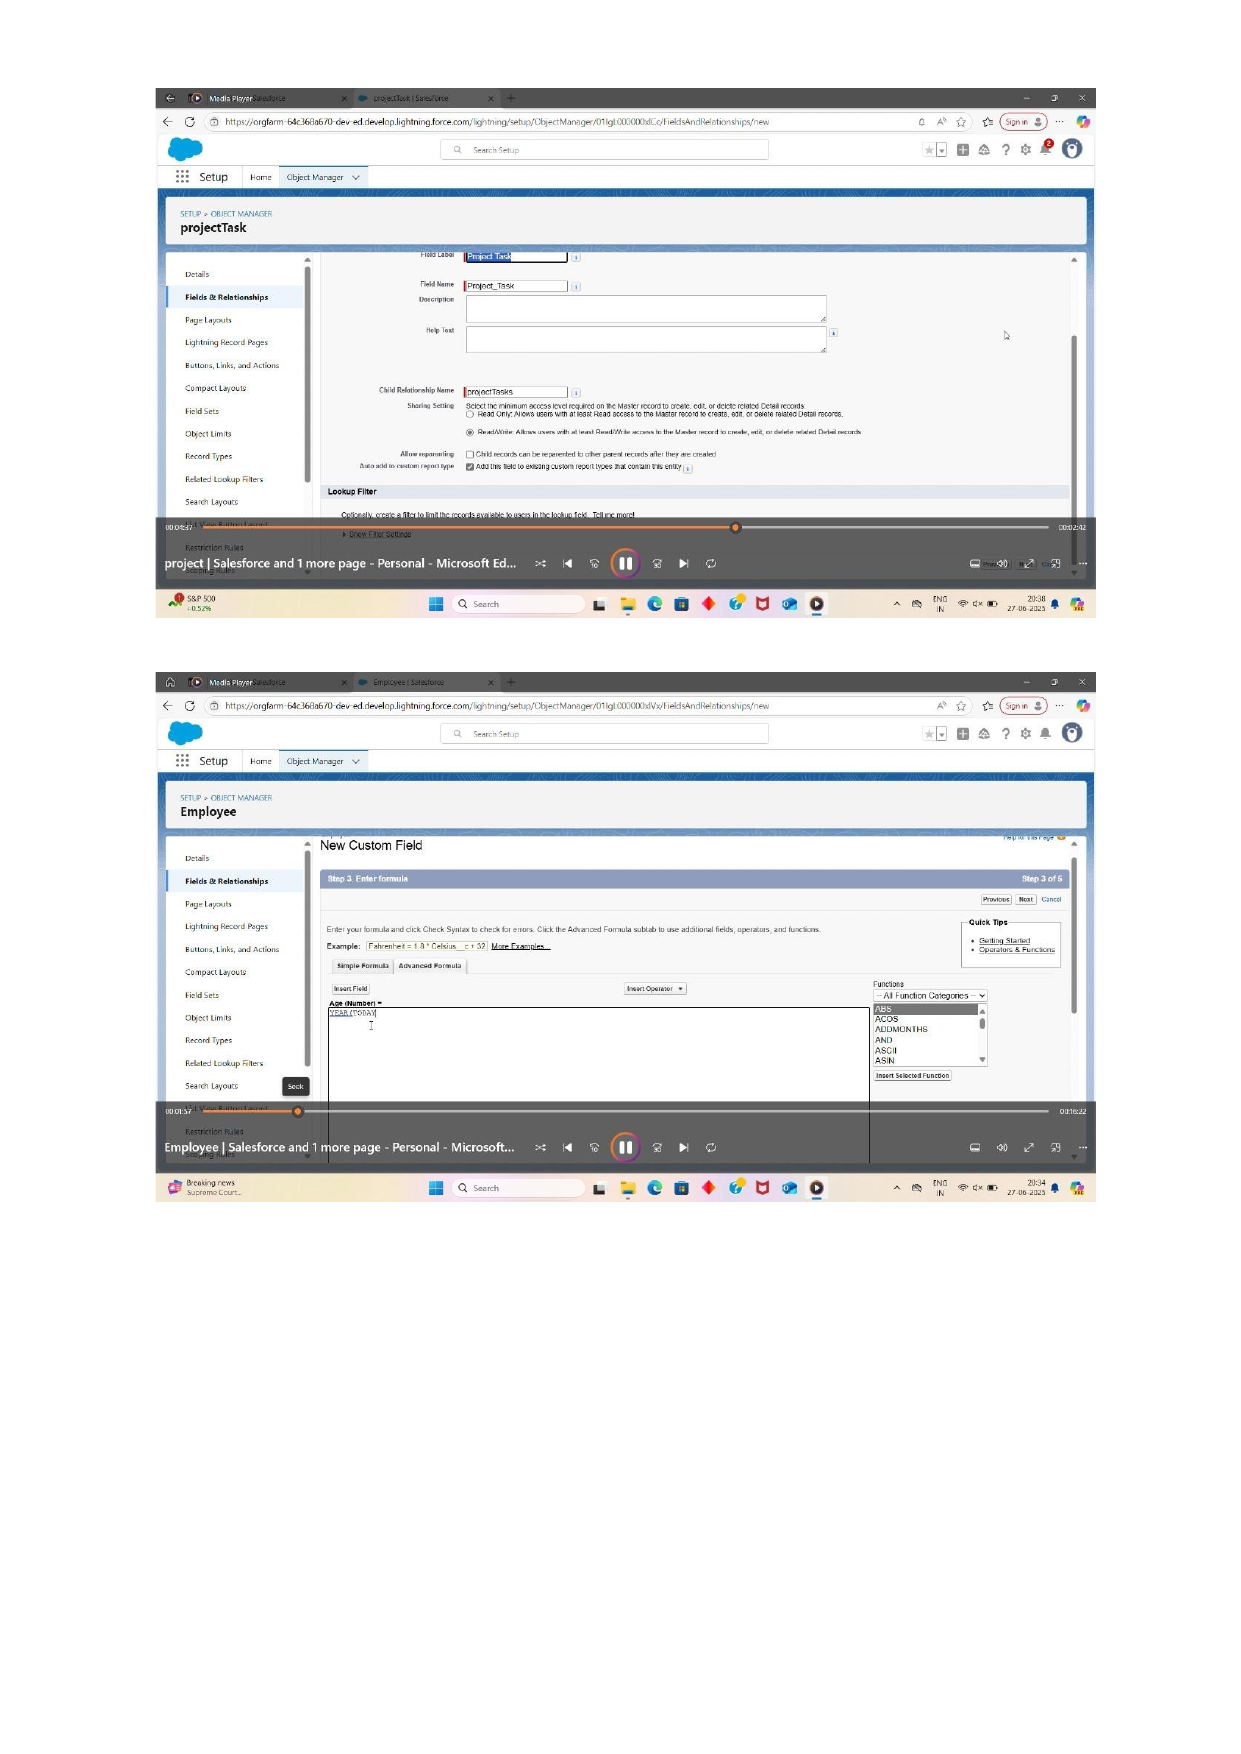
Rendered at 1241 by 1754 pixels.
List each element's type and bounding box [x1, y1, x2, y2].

picture [155, 672, 1096, 1202]
picture [155, 88, 1096, 618]
